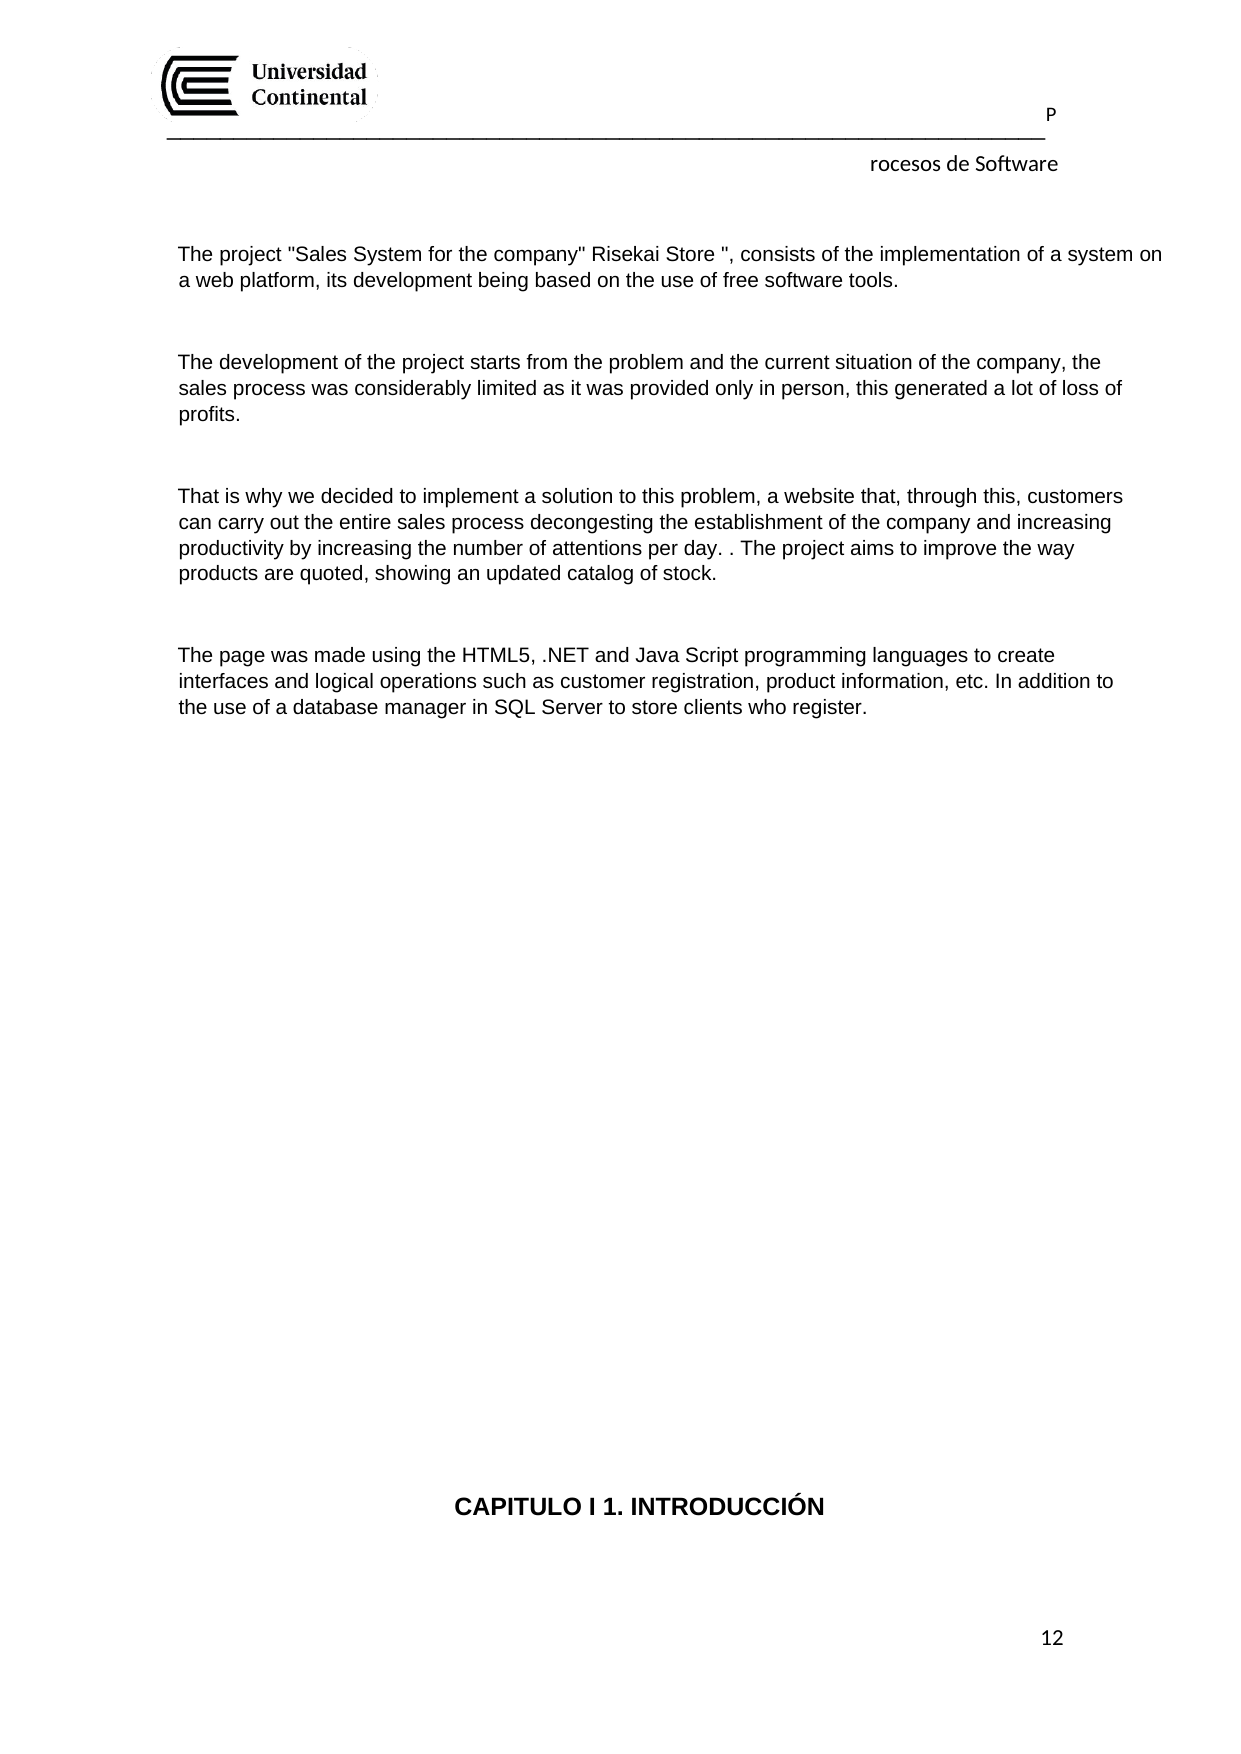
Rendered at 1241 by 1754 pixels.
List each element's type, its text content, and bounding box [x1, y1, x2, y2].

text The page was made using the HTML5, .NET and Java Script programming languages to create interfaces and logical operations such as customer registration, product information, etc. In addition to the use of a database manager in SQL Server to store clients who register. [177, 643, 1148, 718]
picture [141, 44, 383, 122]
text The project "Sales System for the company" Risekai Store ", consists of the implementation of a system on a web platform, its development being based on the use of free software tools. [177, 242, 1165, 292]
text That is why we decided to implement a solution to this problem, a website that, through this, customers can carry out the entire sales process decongesting the establishment of the company and increasing productivity by increasing the number of attentions per day. . The project aims to improve the way products are quoted, showing an updated catalog of stock. [177, 484, 1148, 585]
text The development of the project starts from the problem and the current situation of the company, the sales process was considerably limited as it was provided only in person, this generated a lot of loss of profits. [177, 350, 1148, 426]
text CAPITULO I 1. INTRODUCCIÓN [177, 1492, 1102, 1521]
